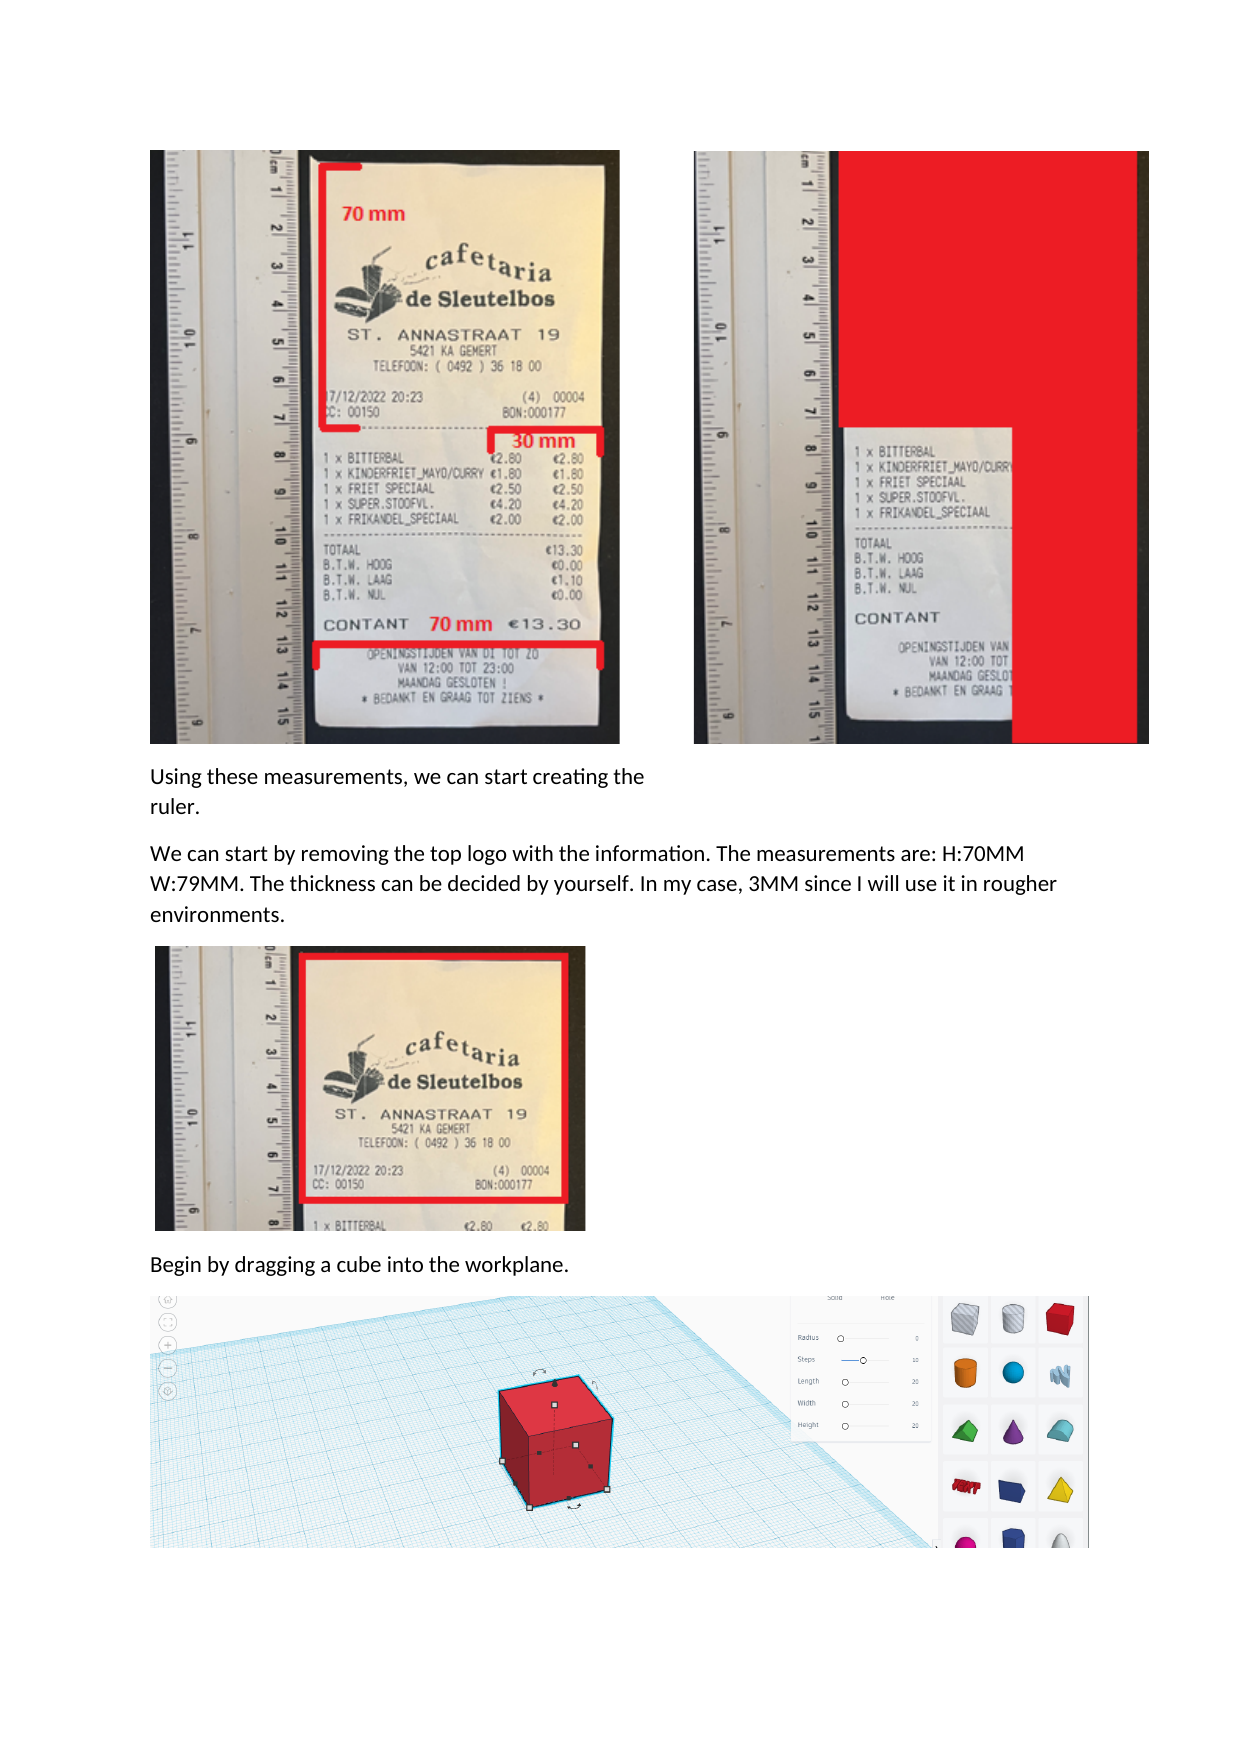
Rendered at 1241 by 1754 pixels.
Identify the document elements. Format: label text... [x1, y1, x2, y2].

picture [692, 151, 1149, 742]
text We can start by removing the top logo with the information. The measurements are: H:70MM W:79MM. The thickness can be decided by yourself. In my case, 3MM since I will use it in rougher environments. [150, 809, 1090, 898]
text Using these measurements, we can start creating the ruler. [150, 762, 1090, 790]
picture [150, 1266, 1089, 1517]
text Begin by dragging a cube into the workplane. [150, 1219, 1090, 1248]
picture [150, 150, 620, 744]
text Clicking on the dots on the cube will reveil an input you can change. We can start with the height: 70mm. [150, 1536, 1090, 1594]
picture [155, 916, 587, 1201]
